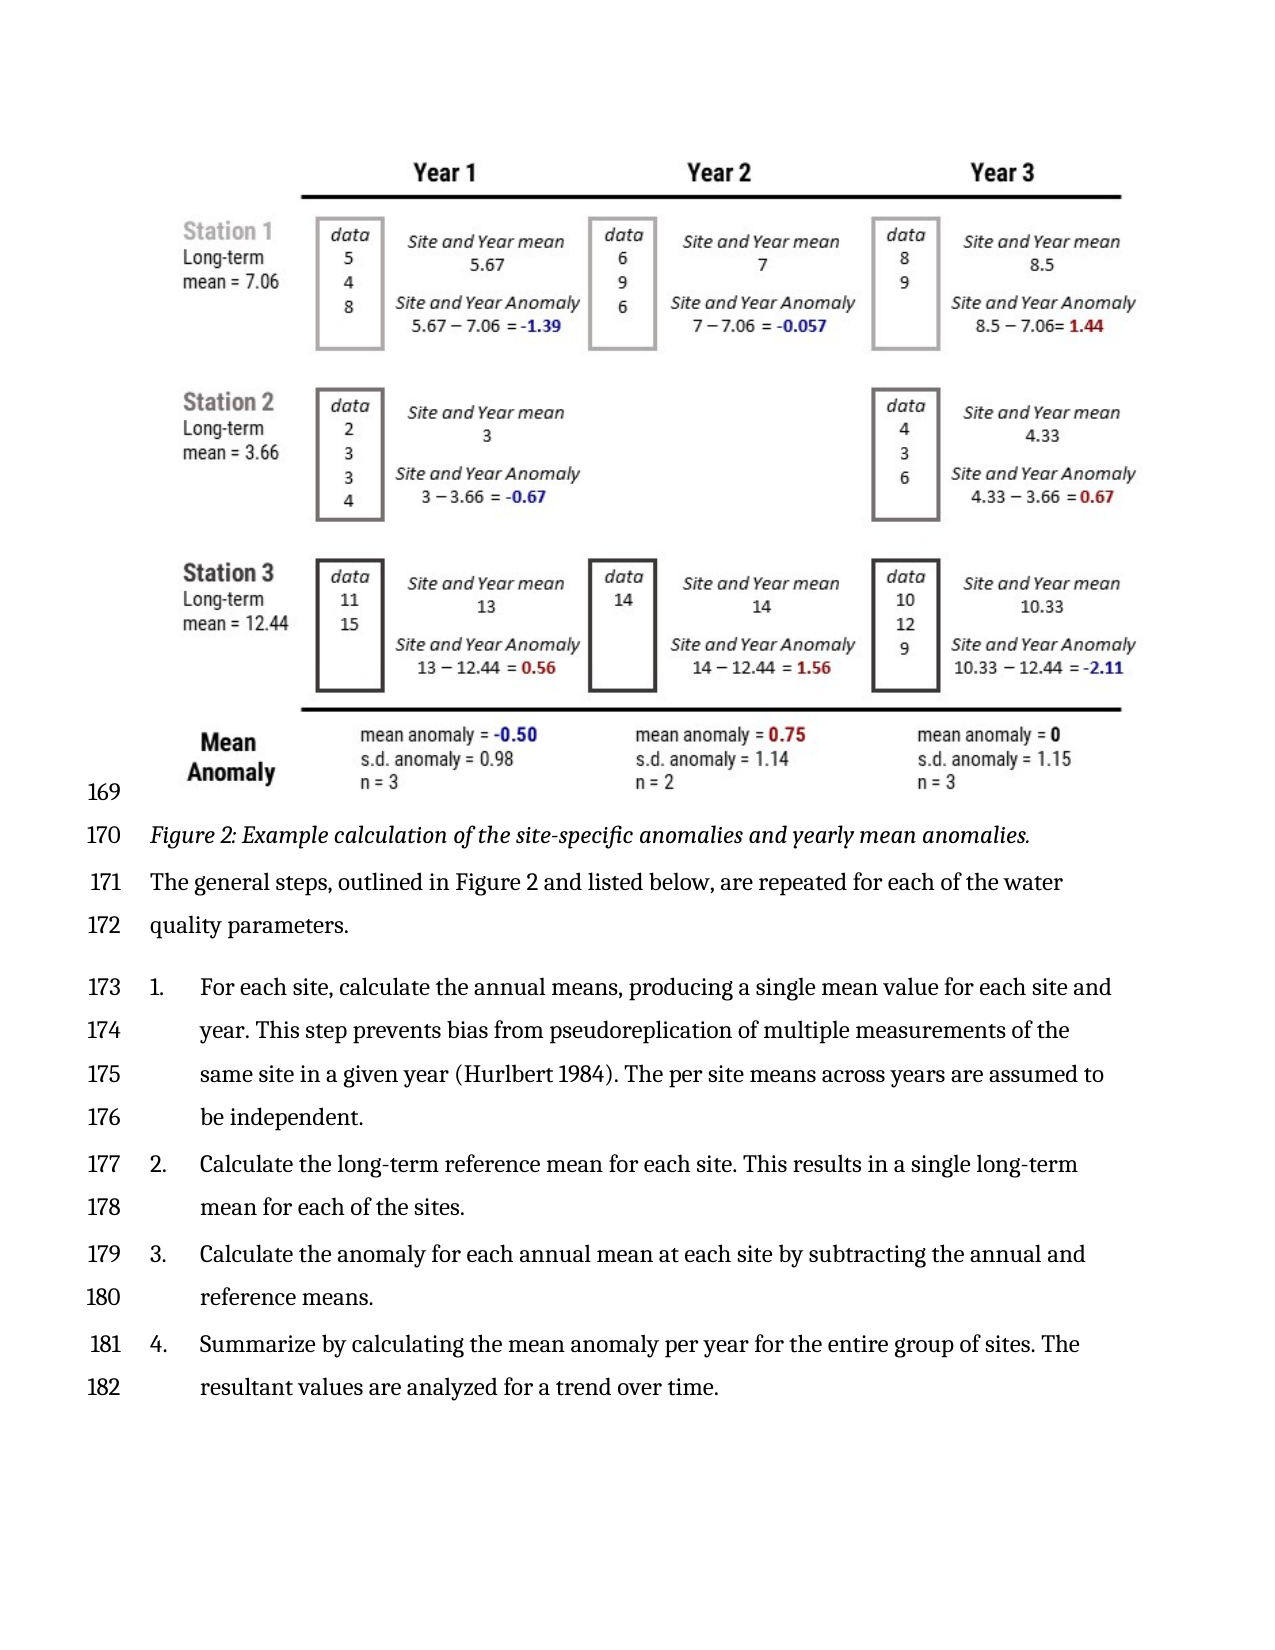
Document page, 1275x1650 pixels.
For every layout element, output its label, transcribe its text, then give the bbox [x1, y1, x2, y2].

list For each site, calculate the annual means, producing a single mean value for each site and year. This step prevents bias from pseudoreplication of multiple measurements of the same site in a given year (Hurlbert 1984). The per site means across years are assumed to be independent. [150, 973, 1125, 1131]
list Calculate the anomaly for each annual mean at each site by subtracting the annual and reference means. [150, 1239, 1125, 1311]
list Calculate the long-term reference mean for each site. This results in a single long-term mean for each of the sites. [150, 1149, 1125, 1221]
list Summarize by calculating the mean anomaly per year for the entire group of sites. The resultant values are analyzed for a trend over time. [150, 1329, 1125, 1401]
picture [168, 150, 1144, 800]
text The general steps, outlined in Figure 2 and listed below, are repeated for each of the water quality parameters. [150, 868, 1125, 940]
text Figure 2: Example calculation of the site-specific anomalies and yearly mean anomalies. [150, 821, 1125, 849]
